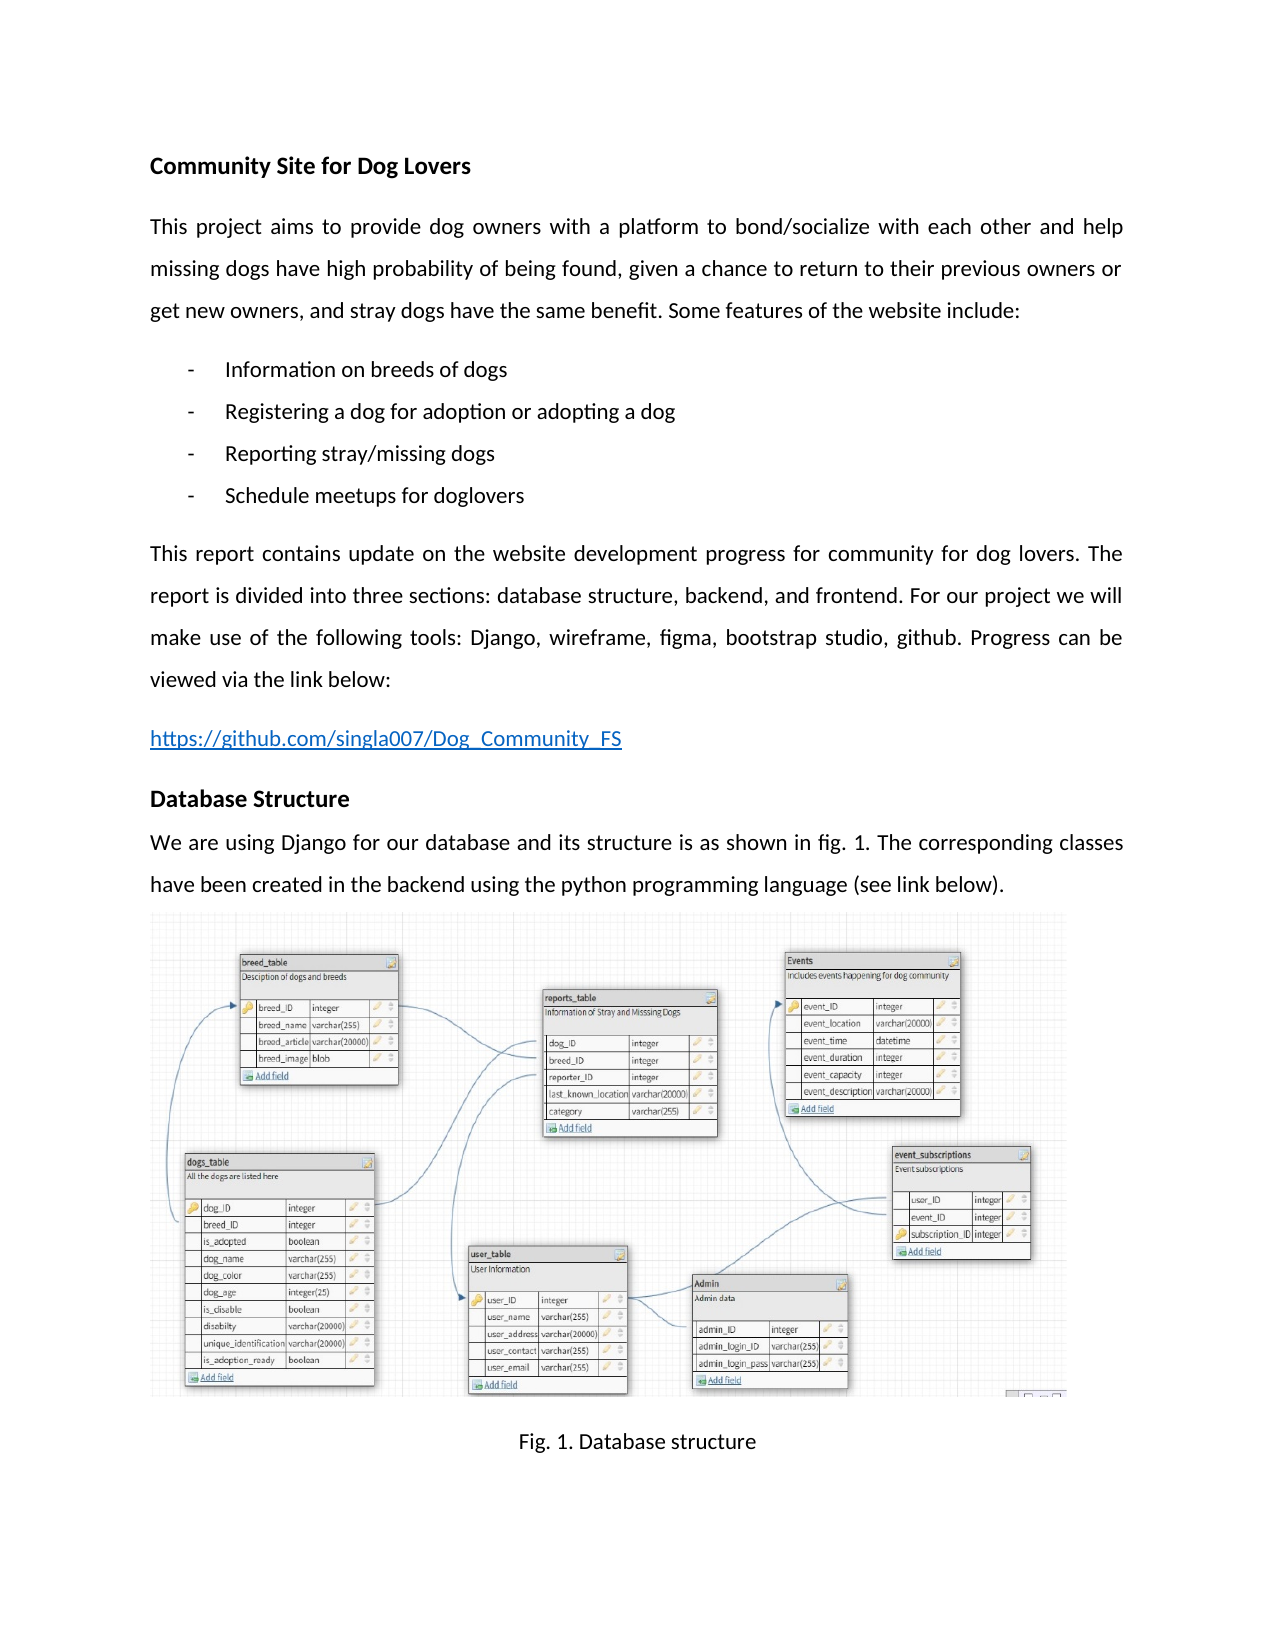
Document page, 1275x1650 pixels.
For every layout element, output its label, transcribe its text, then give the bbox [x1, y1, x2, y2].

text https://github.com/singla007/Dog_Community_FS [150, 724, 1125, 752]
list Reporting stray/missing dogs [187, 439, 1125, 467]
list Information on breeds of dogs [187, 355, 1125, 383]
list Registering a dog for adoption or adopting a dog [187, 397, 1125, 425]
text This project aims to provide dog owners with a platform to bond/socialize with each other and help missing dogs have high probability of being found, given a chance to return to their previous owners or get new owners, and stray dogs have the same benefit. Some features of the website include: [150, 212, 1125, 324]
text Community Site for Dog Lovers [150, 150, 1125, 181]
list Schedule meetups for doglovers [187, 481, 1125, 509]
text Database Structure [150, 783, 1125, 813]
text Fig. 1. Database structure [150, 1427, 1125, 1456]
picture [150, 912, 1067, 1397]
text We are using Django for our database and its structure is as shown in fig. 1. The corresponding classes have been created in the backend using the python programming language (see link below). [150, 828, 1125, 898]
text This report contains update on the website development progress for community for dog lovers. The report is divided into three sections: database structure, backend, and frontend. For our project we will make use of the following tools: Django, wireframe, figma, bootstrap studio, github. Progress can be viewed via the link below: [150, 539, 1125, 693]
